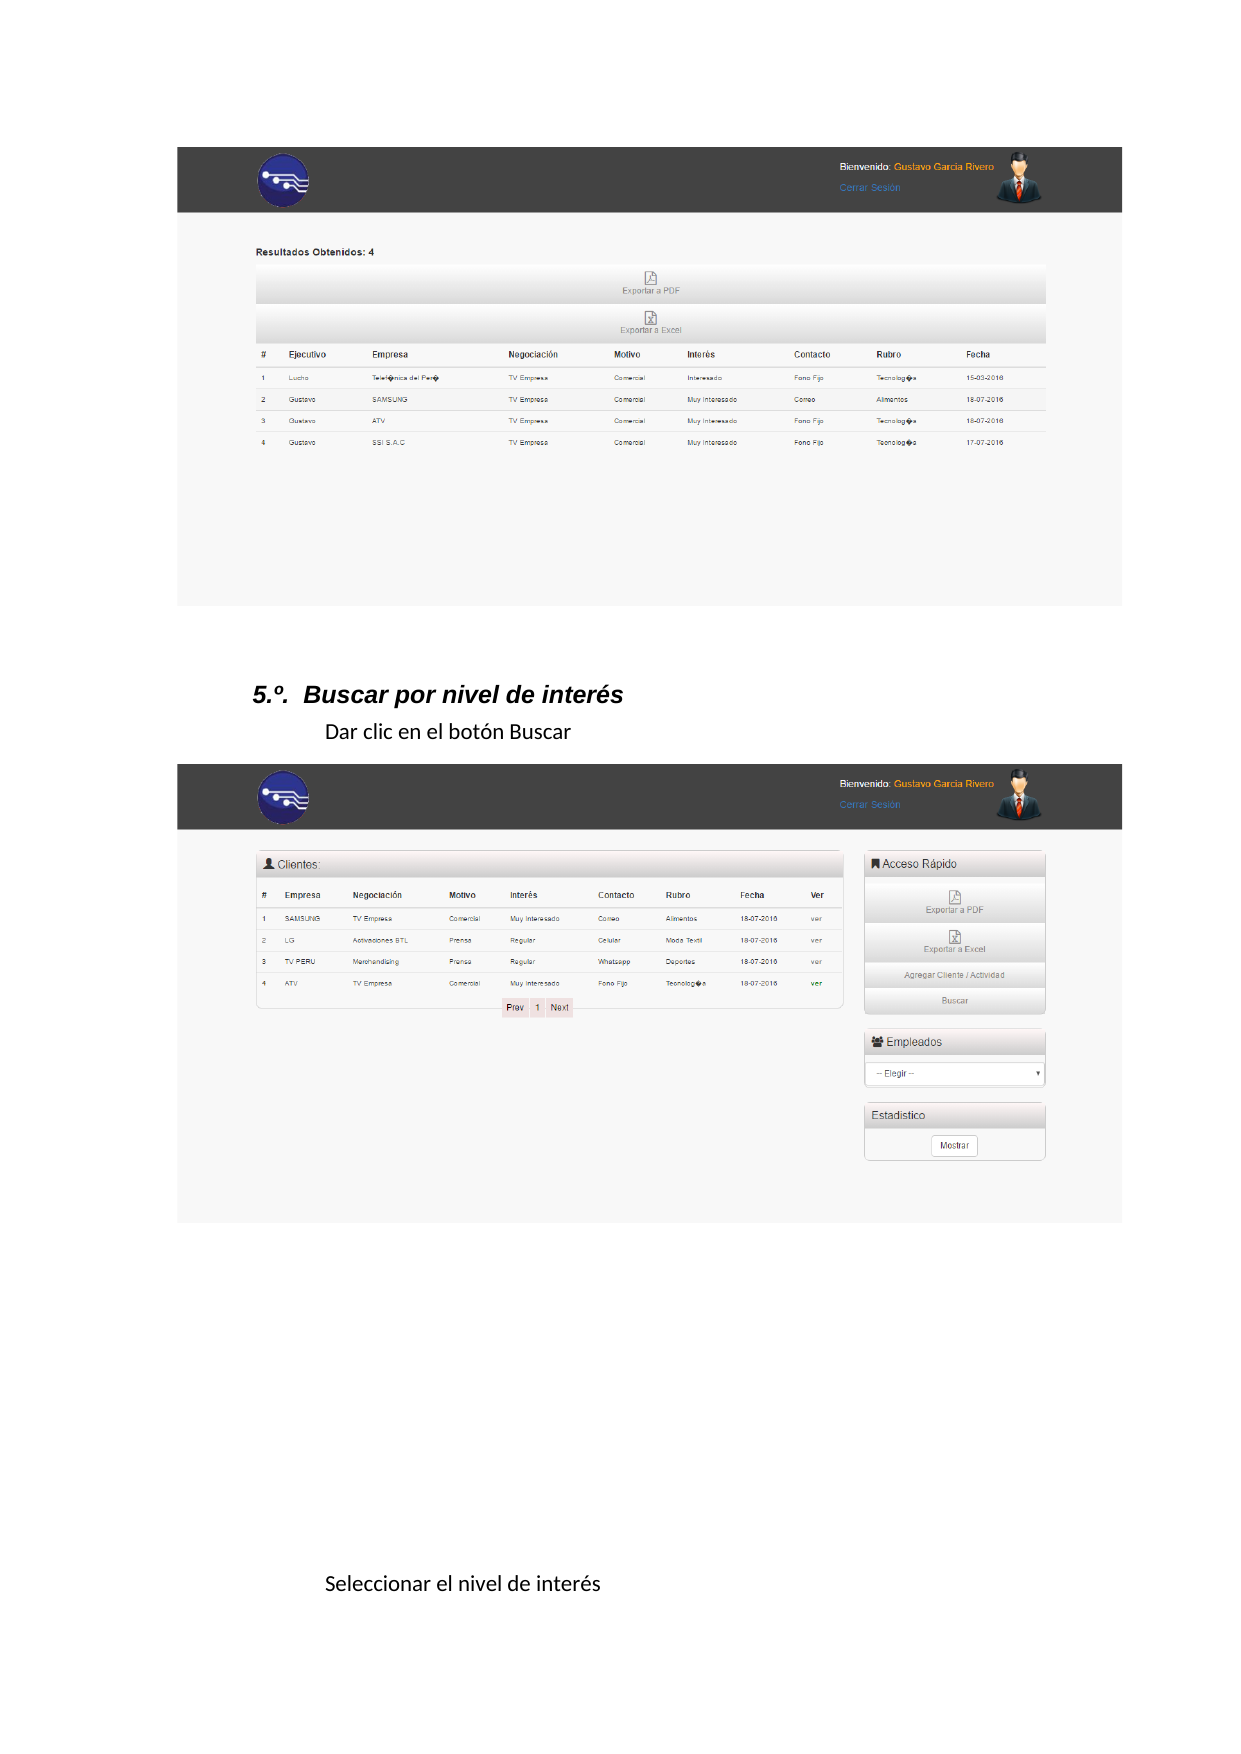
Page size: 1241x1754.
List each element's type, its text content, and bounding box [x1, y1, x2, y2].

subtitle Buscar por nivel de interés [252, 680, 1122, 709]
picture [177, 764, 1123, 1223]
text Seleccionar el nivel de interés [251, 1569, 1122, 1597]
picture [177, 147, 1123, 606]
text Dar clic en el botón Buscar [251, 717, 1122, 745]
